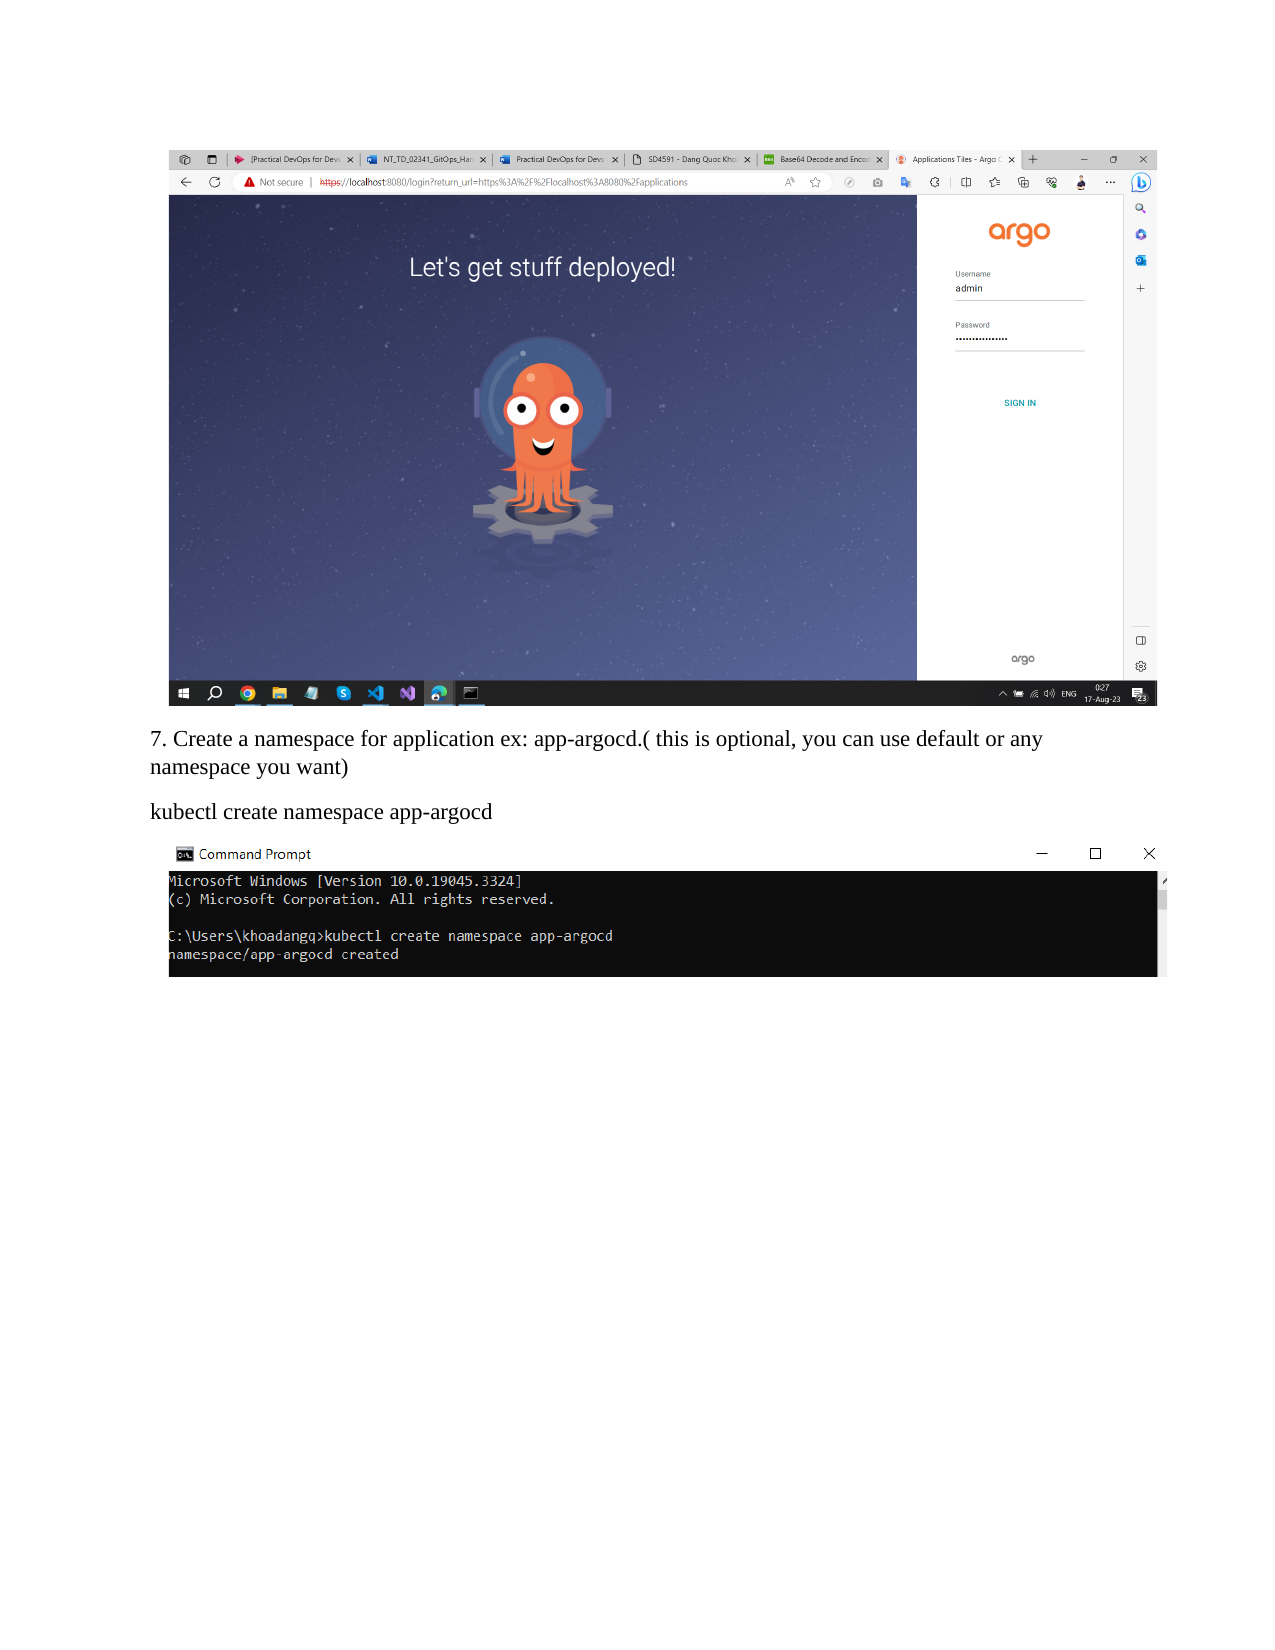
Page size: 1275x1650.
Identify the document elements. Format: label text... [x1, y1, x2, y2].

text 7. Create a namespace for application ex: app-argocd.( this is optional, you can use default or any namespace you want) [150, 725, 1125, 779]
text kubectl create namespace app-argocd [150, 798, 1125, 825]
